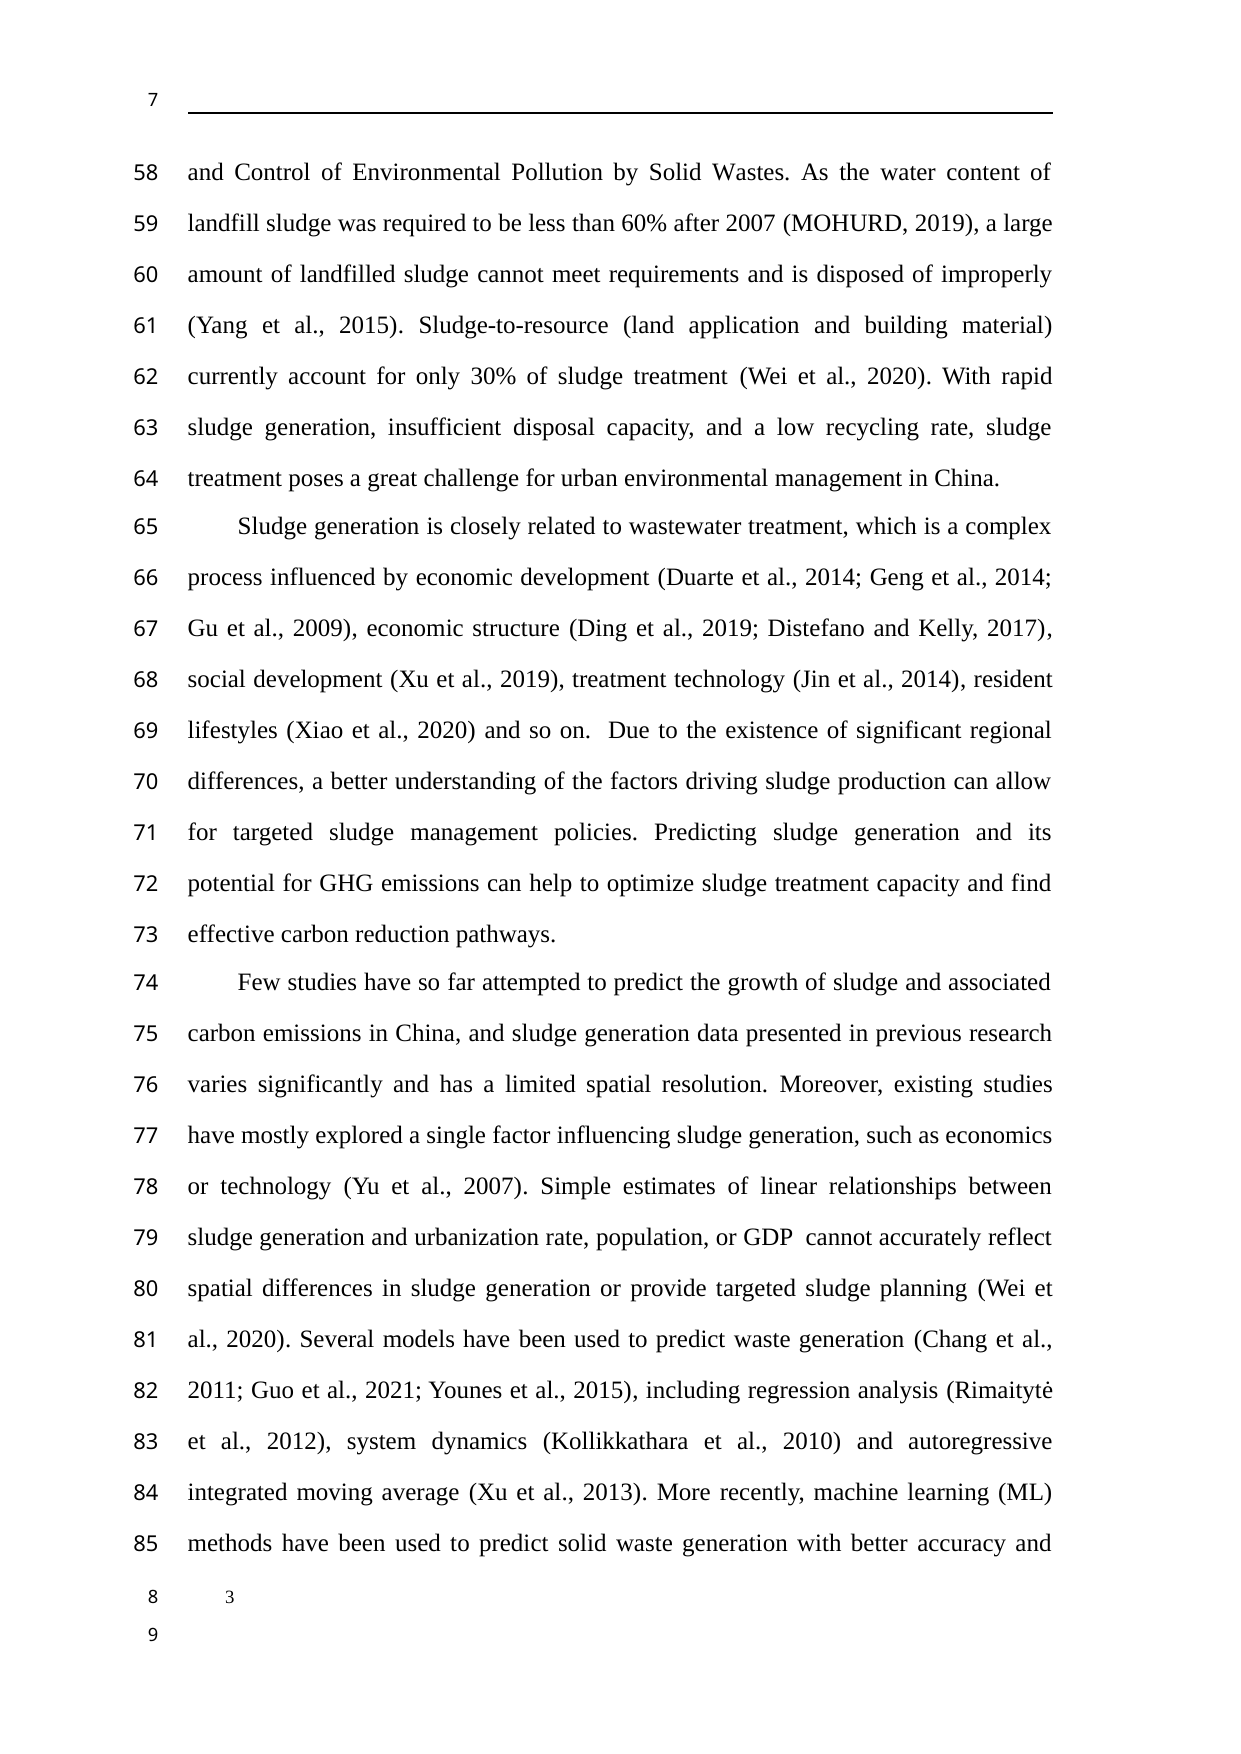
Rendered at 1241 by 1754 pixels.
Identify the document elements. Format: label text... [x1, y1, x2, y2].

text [187, 155, 1053, 494]
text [187, 965, 1053, 1559]
text Sludge generation is closely related to wastewater treatment, which is a complex process influenced by economic development (Duarte et al., 2014; Geng et al., 2014; Gu et al., 2009), economic structure (Ding et al., 2019; Distefano and Kelly, 2017), social development (Xu et al., 2019), treatment technology (Jin et al., 2014), resident lifestyles (Xiao et al., 2020) and so on. Due to the existence of significant regional differences, a better understanding of the factors driving sludge production can allow for targeted sludge management policies. Predicting sludge generation and its potential for GHG emissions can help to optimize sludge treatment capacity and find effective carbon reduction pathways. [187, 509, 1053, 950]
